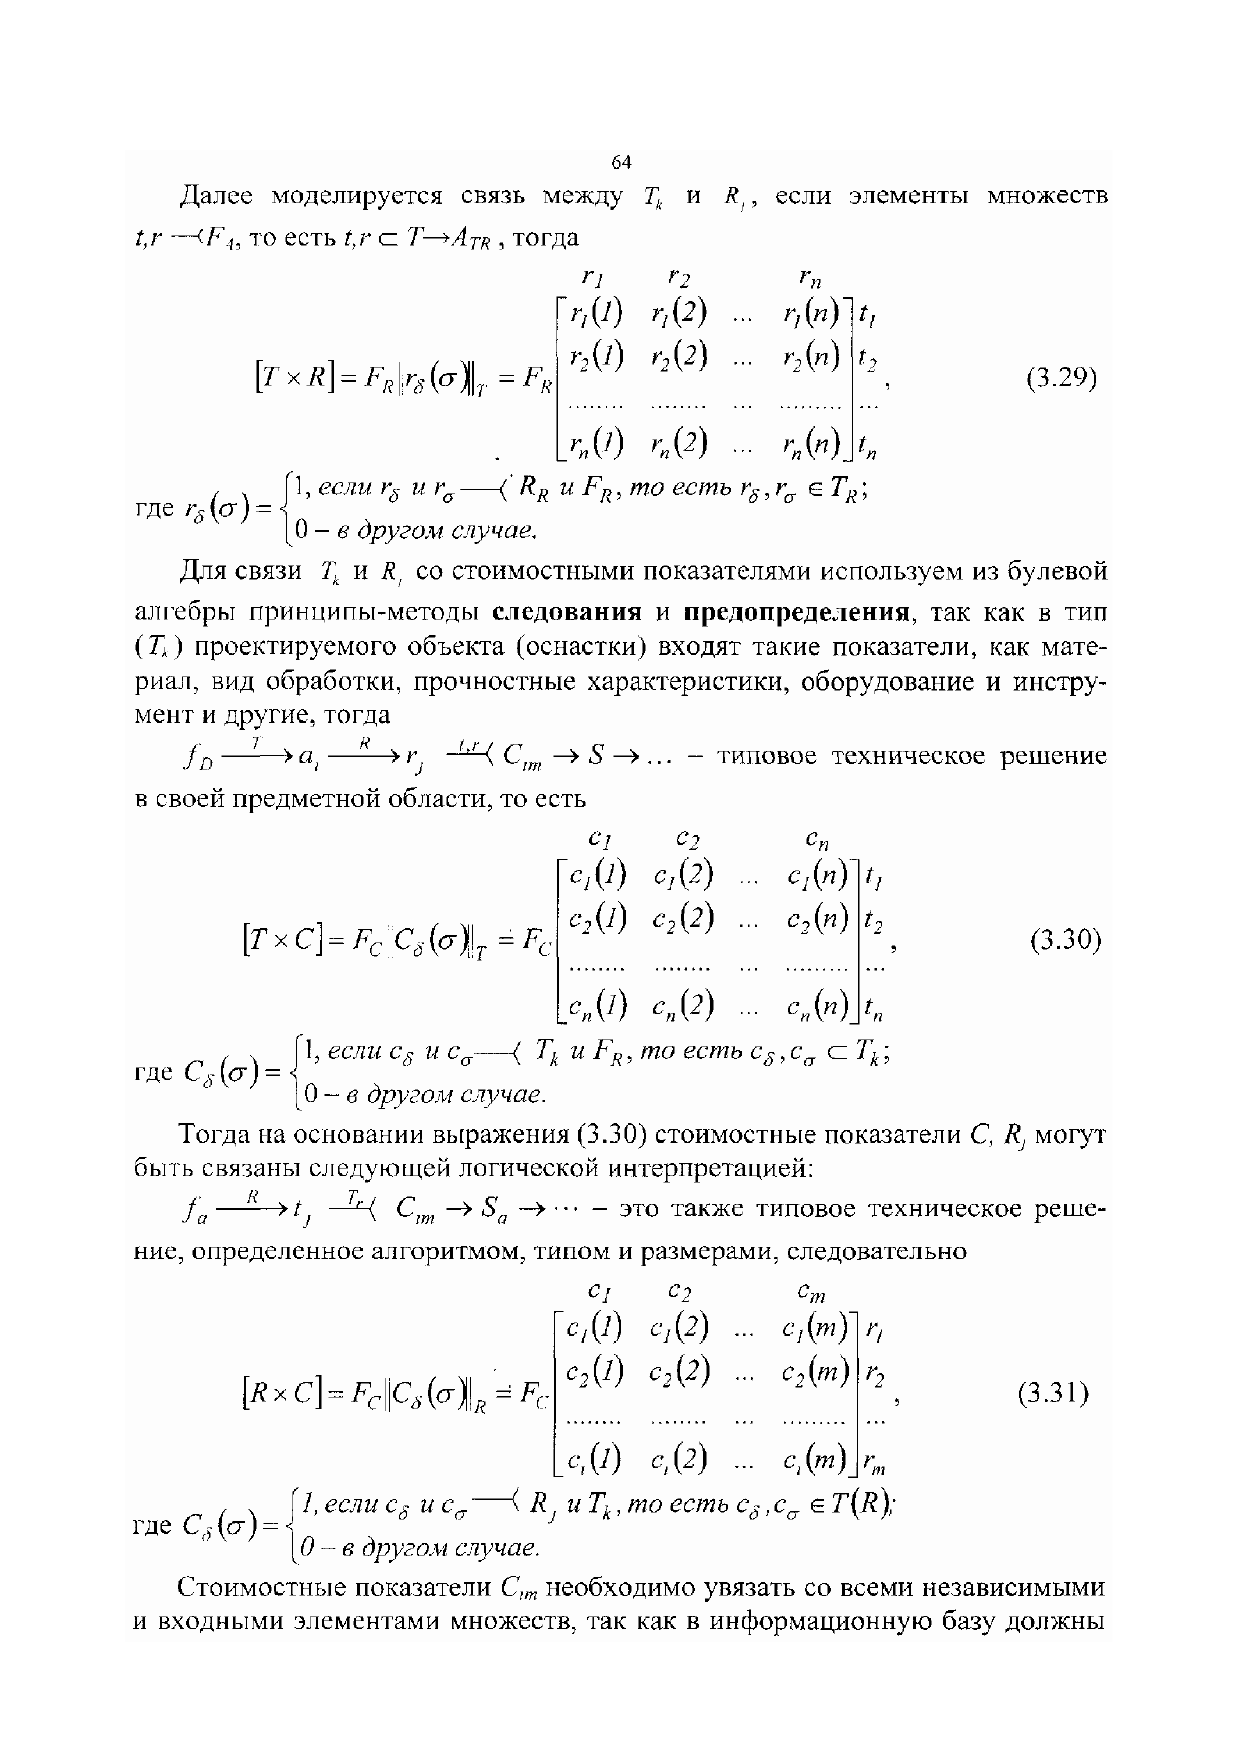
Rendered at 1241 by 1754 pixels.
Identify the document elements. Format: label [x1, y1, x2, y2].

picture [125, 150, 1113, 1642]
